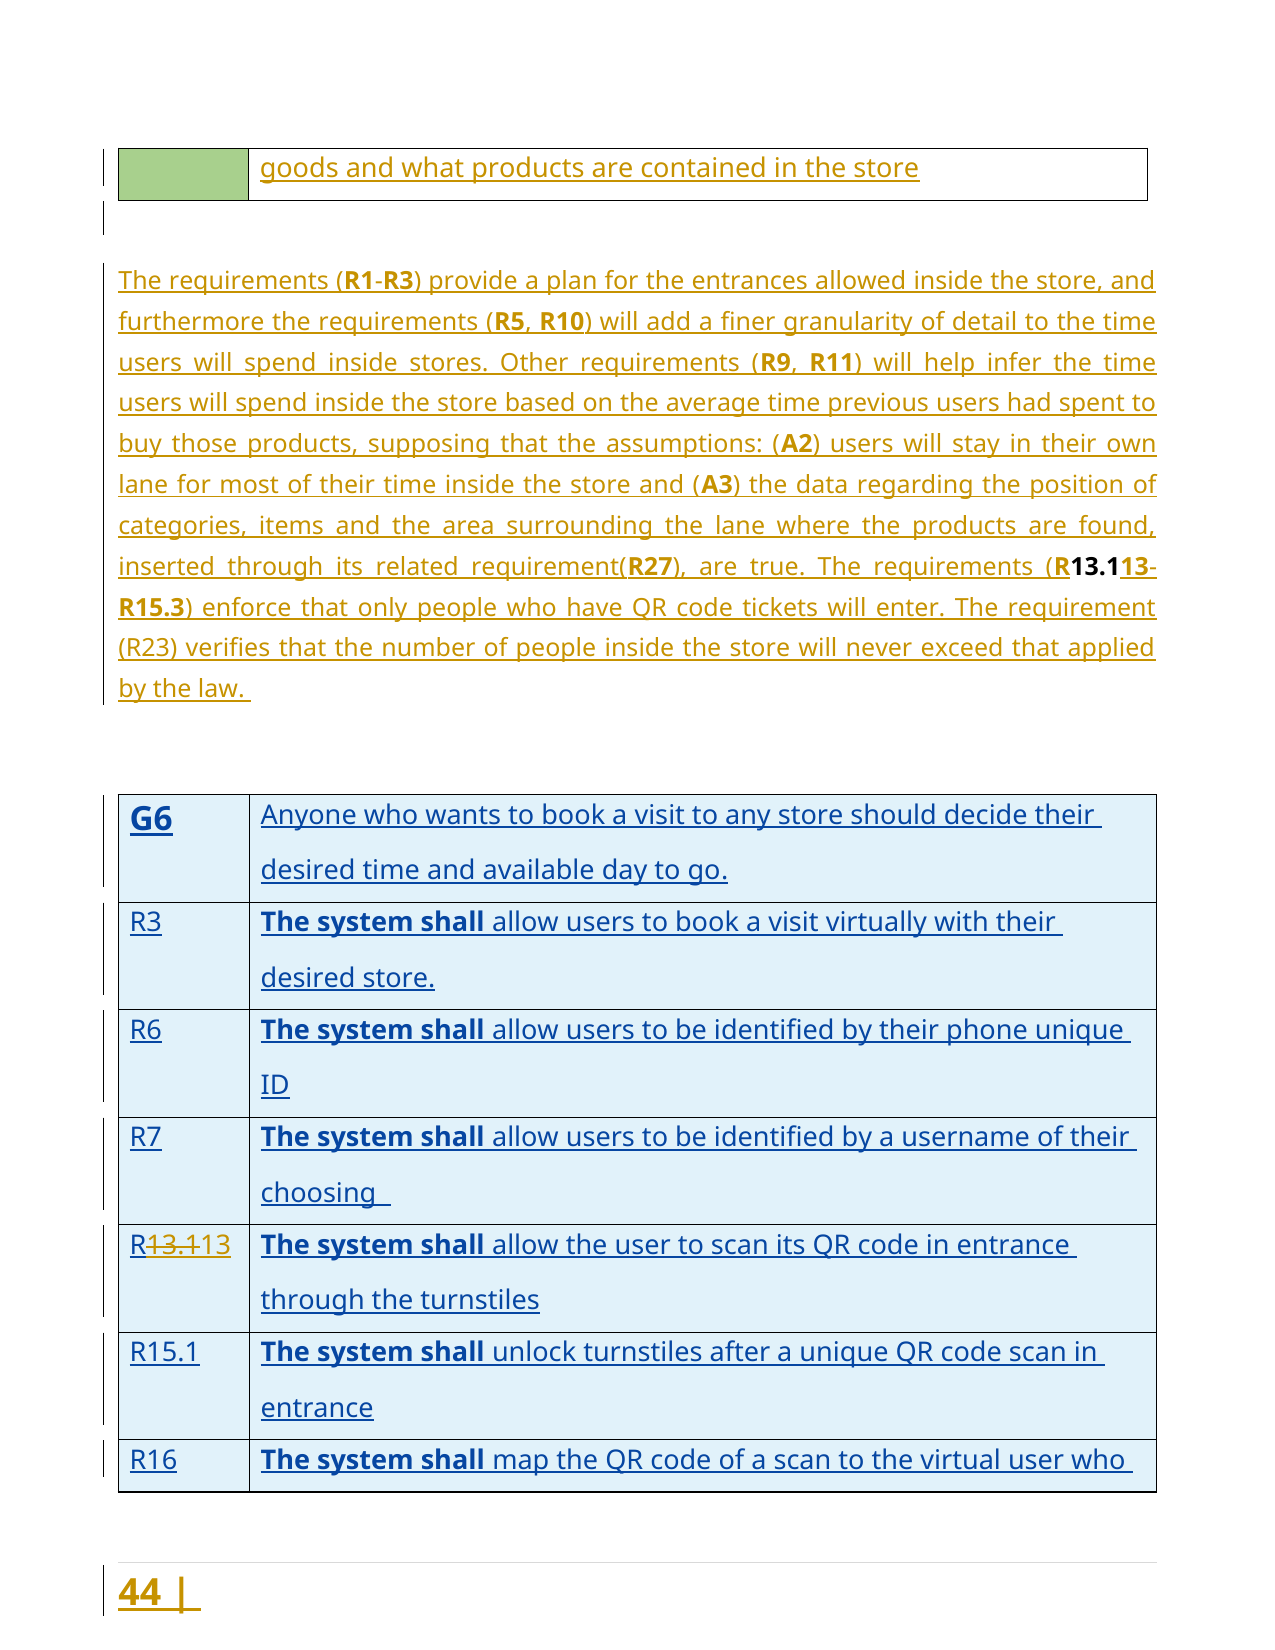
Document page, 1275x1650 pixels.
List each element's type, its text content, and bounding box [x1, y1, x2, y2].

text The requirements (R1-R3) provide a plan for the entrances allowed inside the store, and furthermore the requirements (R5, R10) will add a finer granularity of detail to the time users will spend inside stores. Other requirements (R9, R11) will help infer the time users will spend inside the store based on the average time previous users had spent to buy those products, supposing that the assumptions: (A2) users will stay in their own lane for most of their time inside the store and (A3) the data regarding the position of categories, items and the area surrounding the lane where the products are found, inserted through its related requirement(R27), are true. The requirements (R-R15.3) enforce that only people who have QR code tickets will enter. The requirement (R23) verifies that the number of people inside the store will never exceed that applied by the law. [118, 262, 1157, 332]
text The requirements (R1-R3) provide a plan for the entrances allowed inside the store, and furthermore the requirements (R5, R10) will add a finer granularity of detail to the time users will spend inside stores. Other requirements (R9, R11) will help infer the time users will spend inside the store based on the average time previous users had spent to buy those products, supposing that the assumptions: (A2) users will stay in their own lane for most of their time inside the store and (A3) the data regarding the position of categories, items and the area surrounding the lane where the products are found, inserted through its related requirement(R27), are true. The requirements (R-R15.3) enforce that only people who have QR code tickets will enter. The requirement (R23) verifies that the number of people inside the store will never exceed that applied by the law. [118, 620, 1157, 705]
table_cell R27 [119, 149, 248, 200]
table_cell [249, 149, 1147, 200]
text The requirements (R1-R3) provide a plan for the entrances allowed inside the store, and furthermore the requirements (R5, R10) will add a finer granularity of detail to the time users will spend inside stores. Other requirements (R9, R11) will help infer the time users will spend inside the store based on the average time previous users had spent to buy those products, supposing that the assumptions: (A2) users will stay in their own lane for most of their time inside the store and (A3) the data regarding the position of categories, items and the area surrounding the lane where the products are found, inserted through its related requirement(R27), are true. The requirements (R-R15.3) enforce that only people who have QR code tickets will enter. The requirement (R23) verifies that the number of people inside the store will never exceed that applied by the law. [118, 497, 1157, 618]
